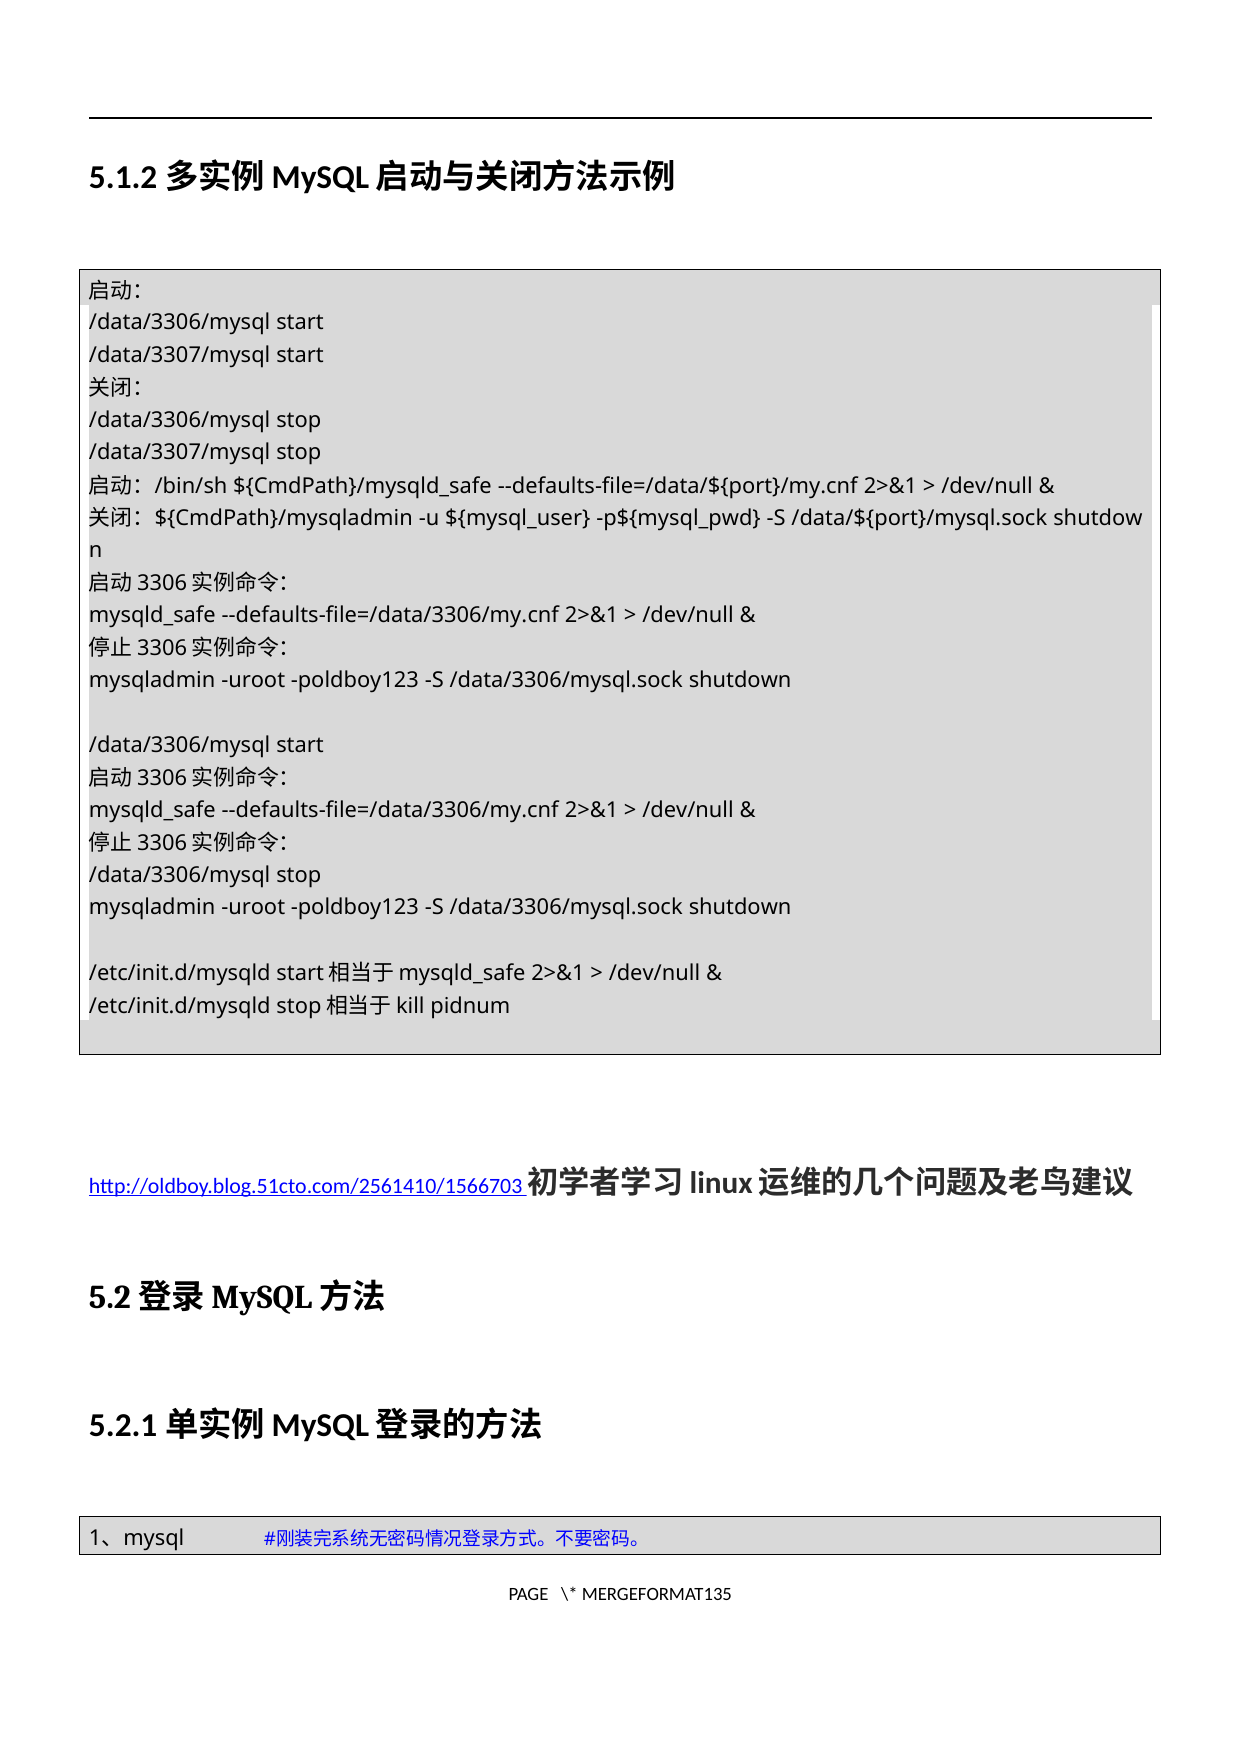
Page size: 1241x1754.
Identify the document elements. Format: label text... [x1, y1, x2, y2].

text /data/3306/mysql stop /data/3307/mysql stop 启动：/bin/sh ${CmdPath}/mysqld_safe --defaults-file=/data/${port}/my.cnf 2>&1 > /dev/null & 关闭：${CmdPath}/mysqladmin -u ${mysql_user} -p${mysql_pwd} -S /data/${port}/mysql.sock shutdown [89, 402, 1152, 565]
text http://oldboy.blog.51cto.com/2561410/1566703初学者学习linux运维的几个问题及老鸟建议 [89, 1147, 1152, 1212]
text 启动： [80, 270, 1160, 305]
subtitle 5.1.2 多实例MySQL启动与关闭方法示例 [89, 142, 1152, 207]
subtitle 5.2.1 单实例MySQL登录的方法 [89, 1389, 1152, 1454]
subtitle 5.2 登录MySQL方法 [89, 1262, 1152, 1327]
text /data/3306/mysql start /data/3307/mysql start 关闭： [89, 305, 1152, 402]
text 1、mysql #刚装完系统无密码情况登录方式。不要密码。 [80, 1517, 1160, 1554]
text 启动3306实例命令： mysqld_safe --defaults-file=/data/3306/my.cnf 2>&1 > /dev/null & 停止3306实例命令： mysqladmin -uroot -poldboy123 -S /data/3306/mysql.sock shutdown [89, 565, 1152, 695]
text /data/3306/mysql start 启动3306实例命令： mysqld_safe --defaults-file=/data/3306/my.cnf 2>&1 > /dev/null & 停止3306实例命令： /data/3306/mysql stop mysqladmin -uroot -poldboy123 -S /data/3306/mysql.sock shutdown /etc/init.d/mysqld start相当于mysqld_safe 2>&1 > /dev/null & /etc/init.d/mysqld stop相当于kill pidnum [89, 727, 1152, 1017]
